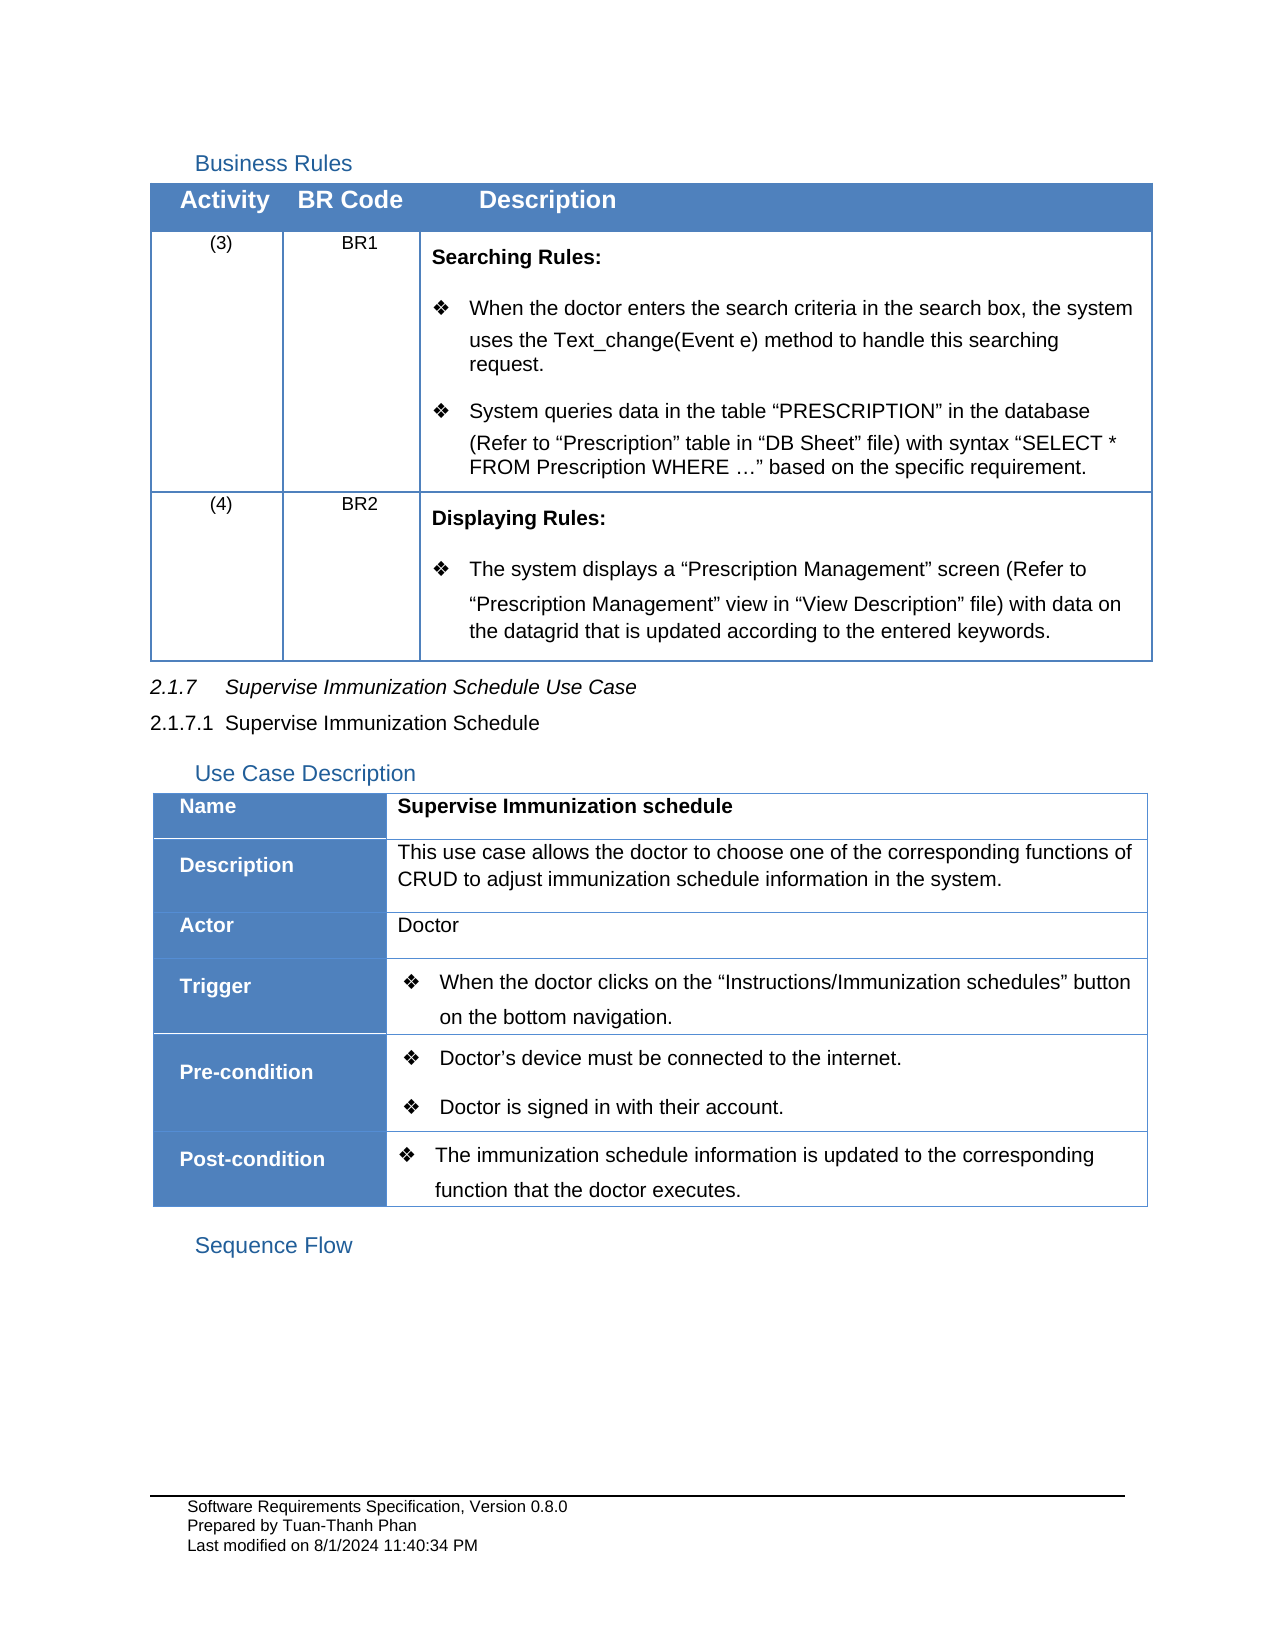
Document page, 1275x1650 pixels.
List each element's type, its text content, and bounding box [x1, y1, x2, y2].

table_header Description [421, 185, 1151, 230]
table_cell Doctor [387, 913, 1147, 958]
subtitle Business Rules [194, 150, 1125, 176]
table_cell The immunization schedule information is updated to the corresponding function that the doctor executes. [387, 1132, 1147, 1206]
table_cell BR2 [284, 493, 419, 660]
subtitle Sequence Flow [194, 1232, 1125, 1258]
subtitle Supervise Immunization Schedule [150, 711, 1125, 735]
table_cell (3) [152, 232, 282, 491]
table_cell When the doctor clicks on the “Instructions/Immunization schedules” button on the bottom navigation. [387, 959, 1147, 1033]
table_cell Displaying Rules: The system displays a “Prescription Management” screen (Refer to “Prescription Management” view in “View Description” file) with data on the datagrid that is updated according to the entered keywords. [421, 493, 1151, 660]
subtitle Use Case Description [194, 760, 1125, 786]
table_header Activity [152, 185, 282, 230]
table_header BR Code [284, 185, 419, 230]
subtitle Supervise Immunization Schedule Use Case [150, 674, 1125, 698]
table_cell Trigger [154, 959, 386, 1033]
table_cell Post-condition [154, 1132, 386, 1206]
table_cell BR1 [284, 232, 419, 491]
table_cell Actor [154, 913, 386, 958]
table_cell Doctor’s device must be connected to the internet. Doctor is signed in with their account. [387, 1035, 1147, 1131]
table_header Supervise Immunization schedule [387, 794, 1147, 838]
table_cell Description [154, 840, 386, 912]
table_cell Searching Rules: When the doctor enters the search criteria in the search box, the system uses the Text_change(Event e) method to handle this searching request. System queries data in the table “PRESCRIPTION” in the database (Refer to “Prescription” table in “DB Sheet” file) with syntax “SELECT * FROM Prescription WHERE …” based on the specific requirement. [421, 232, 1151, 491]
table_cell (4) [152, 493, 282, 660]
table_header Name [154, 794, 386, 838]
table_cell This use case allows the doctor to choose one of the corresponding functions of CRUD to adjust immunization schedule information in the system. [387, 840, 1147, 912]
table_cell Pre-condition [154, 1035, 386, 1131]
